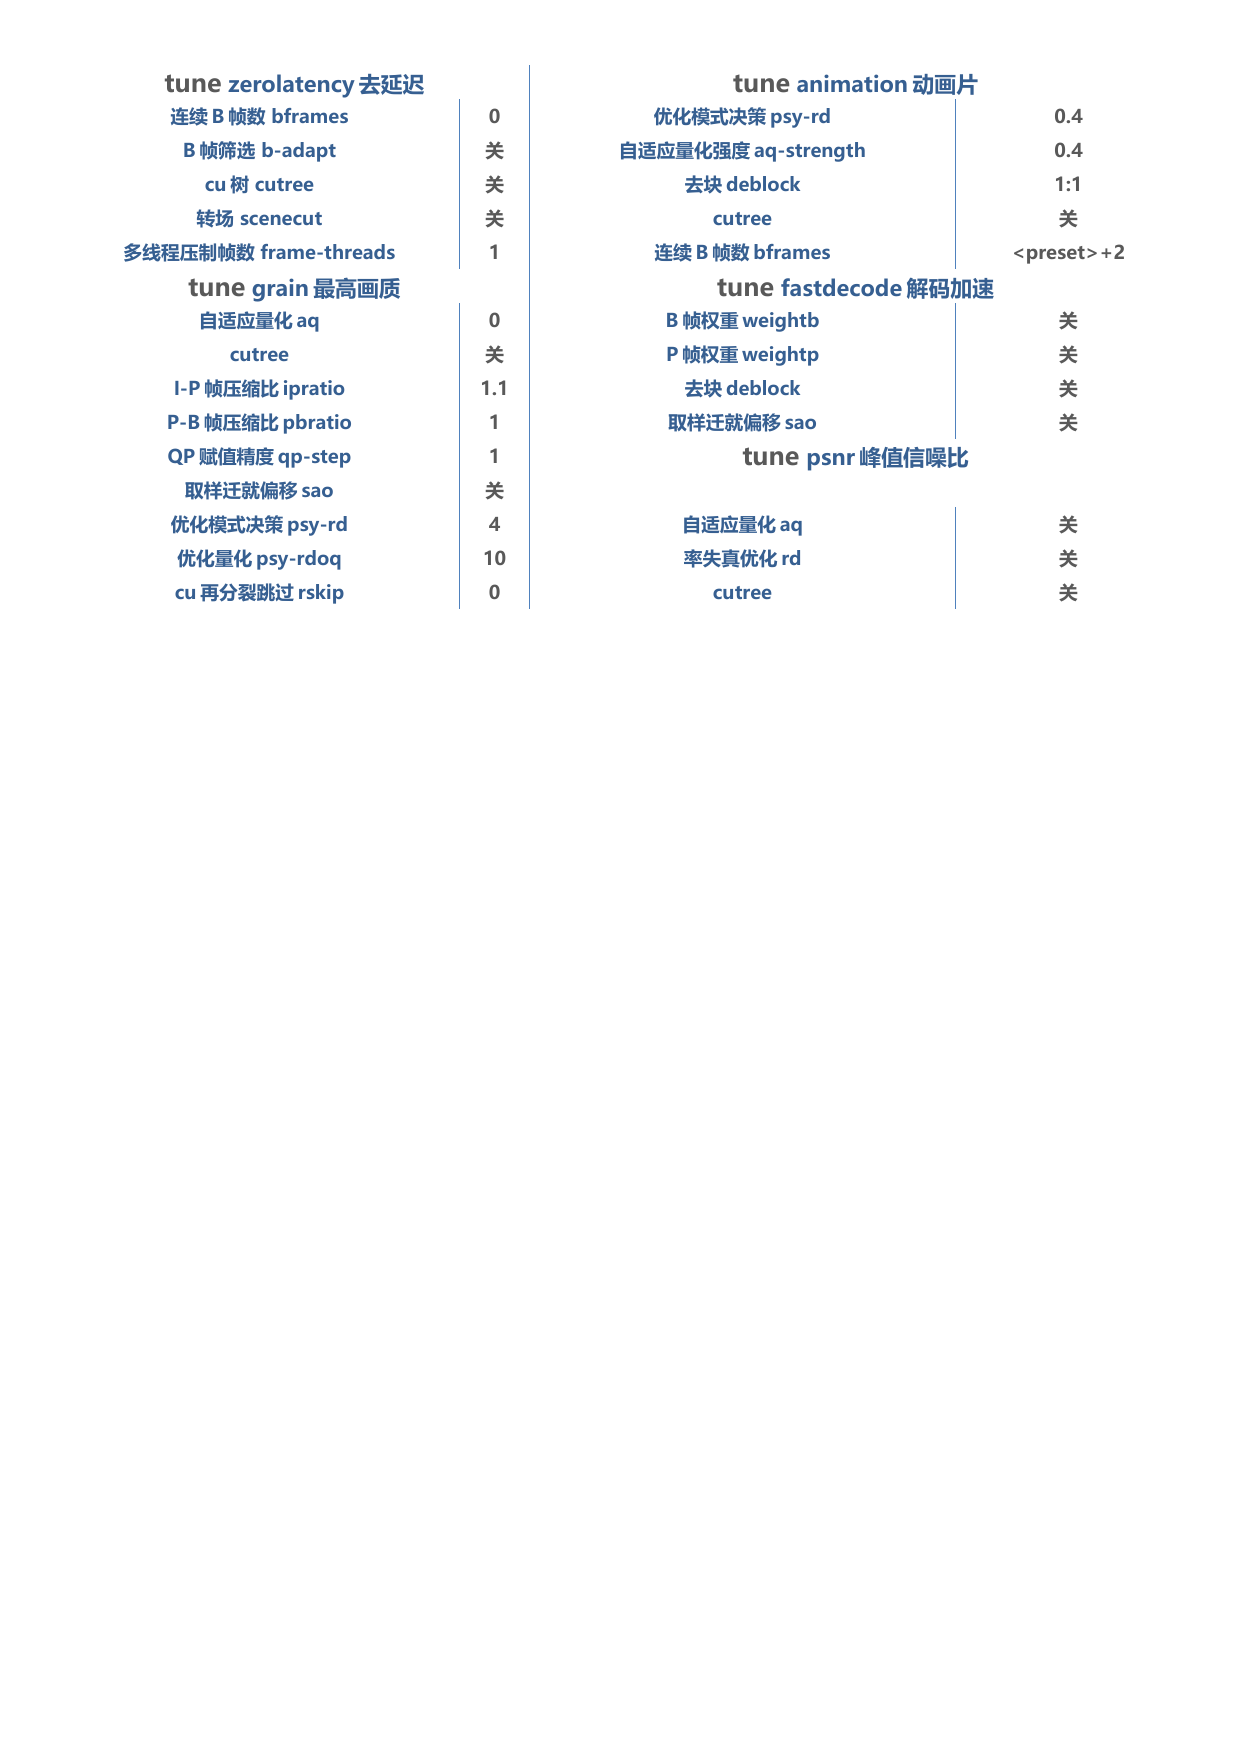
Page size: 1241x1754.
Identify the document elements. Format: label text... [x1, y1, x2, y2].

table_header tune animation动画片 [530, 65, 1181, 99]
table_cell 关 [956, 201, 1181, 235]
table_cell cutree [530, 575, 955, 609]
table_cell 多线程压制帧数 frame-threads [59, 235, 459, 269]
table_cell 4 [460, 507, 529, 541]
table_cell 0 [460, 303, 529, 337]
table_cell 0.4 [956, 133, 1181, 167]
table_cell tune psnr峰值信噪比 [530, 439, 1181, 507]
table_cell 转场 scenecut [59, 201, 459, 235]
table_cell 0.4 [956, 99, 1181, 133]
table_cell cu树 cutree [59, 167, 459, 201]
table_cell 1 [460, 439, 529, 473]
table_cell <preset>+2 [956, 235, 1181, 269]
table_cell 去块deblock [530, 167, 955, 201]
table_cell 0 [460, 99, 529, 133]
table_cell 关 [956, 303, 1181, 337]
table_cell cu再分裂跳过rskip [59, 575, 459, 609]
table_cell 优化量化psy-rdoq [59, 541, 459, 575]
table_cell 关 [956, 541, 1181, 575]
table_cell 1 [460, 405, 529, 439]
table_cell 率失真优化rd [530, 541, 955, 575]
table_cell 关 [956, 371, 1181, 405]
table_cell cutree [530, 201, 955, 235]
table_cell 连续B帧数bframes [530, 235, 955, 269]
table_cell B帧权重weightb [530, 303, 955, 337]
table_cell 关 [956, 575, 1181, 609]
table_cell cutree [59, 337, 459, 371]
table_cell 关 [460, 167, 529, 201]
table_cell 优化模式决策psy-rd [530, 99, 955, 133]
table_cell B帧筛选 b-adapt [59, 133, 459, 167]
table_cell I-P帧压缩比ipratio [59, 371, 459, 405]
table_cell 自适应量化aq [59, 303, 459, 337]
table_cell tune grain最高画质 [59, 269, 529, 303]
table_cell 1.1 [460, 371, 529, 405]
table_header tune zerolatency去延迟 [59, 65, 529, 99]
table_cell 关 [460, 473, 529, 507]
table_cell P-B帧压缩比pbratio [59, 405, 459, 439]
table_cell 取样迁就偏移sao [59, 473, 459, 507]
table_cell 关 [956, 405, 1181, 439]
table_cell 关 [956, 337, 1181, 371]
table_cell 关 [956, 507, 1181, 541]
table_cell 10 [460, 541, 529, 575]
table_cell QP赋值精度qp-step [59, 439, 459, 473]
table_cell 自适应量化aq [530, 507, 955, 541]
table_cell 取样迁就偏移sao [530, 405, 955, 439]
table_cell 0 [460, 575, 529, 609]
table_cell 自适应量化强度aq-strength [530, 133, 955, 167]
table_cell 关 [460, 201, 529, 235]
table_cell 连续B帧数 bframes [59, 99, 459, 133]
table_cell P帧权重weightp [530, 337, 955, 371]
table_cell 去块deblock [530, 371, 955, 405]
table_cell 1:1 [956, 167, 1181, 201]
table_cell 关 [460, 337, 529, 371]
table_cell tune fastdecode解码加速 [530, 269, 1181, 303]
table_cell 1 [460, 235, 529, 269]
table_cell 关 [460, 133, 529, 167]
table_cell 优化模式决策psy-rd [59, 507, 459, 541]
